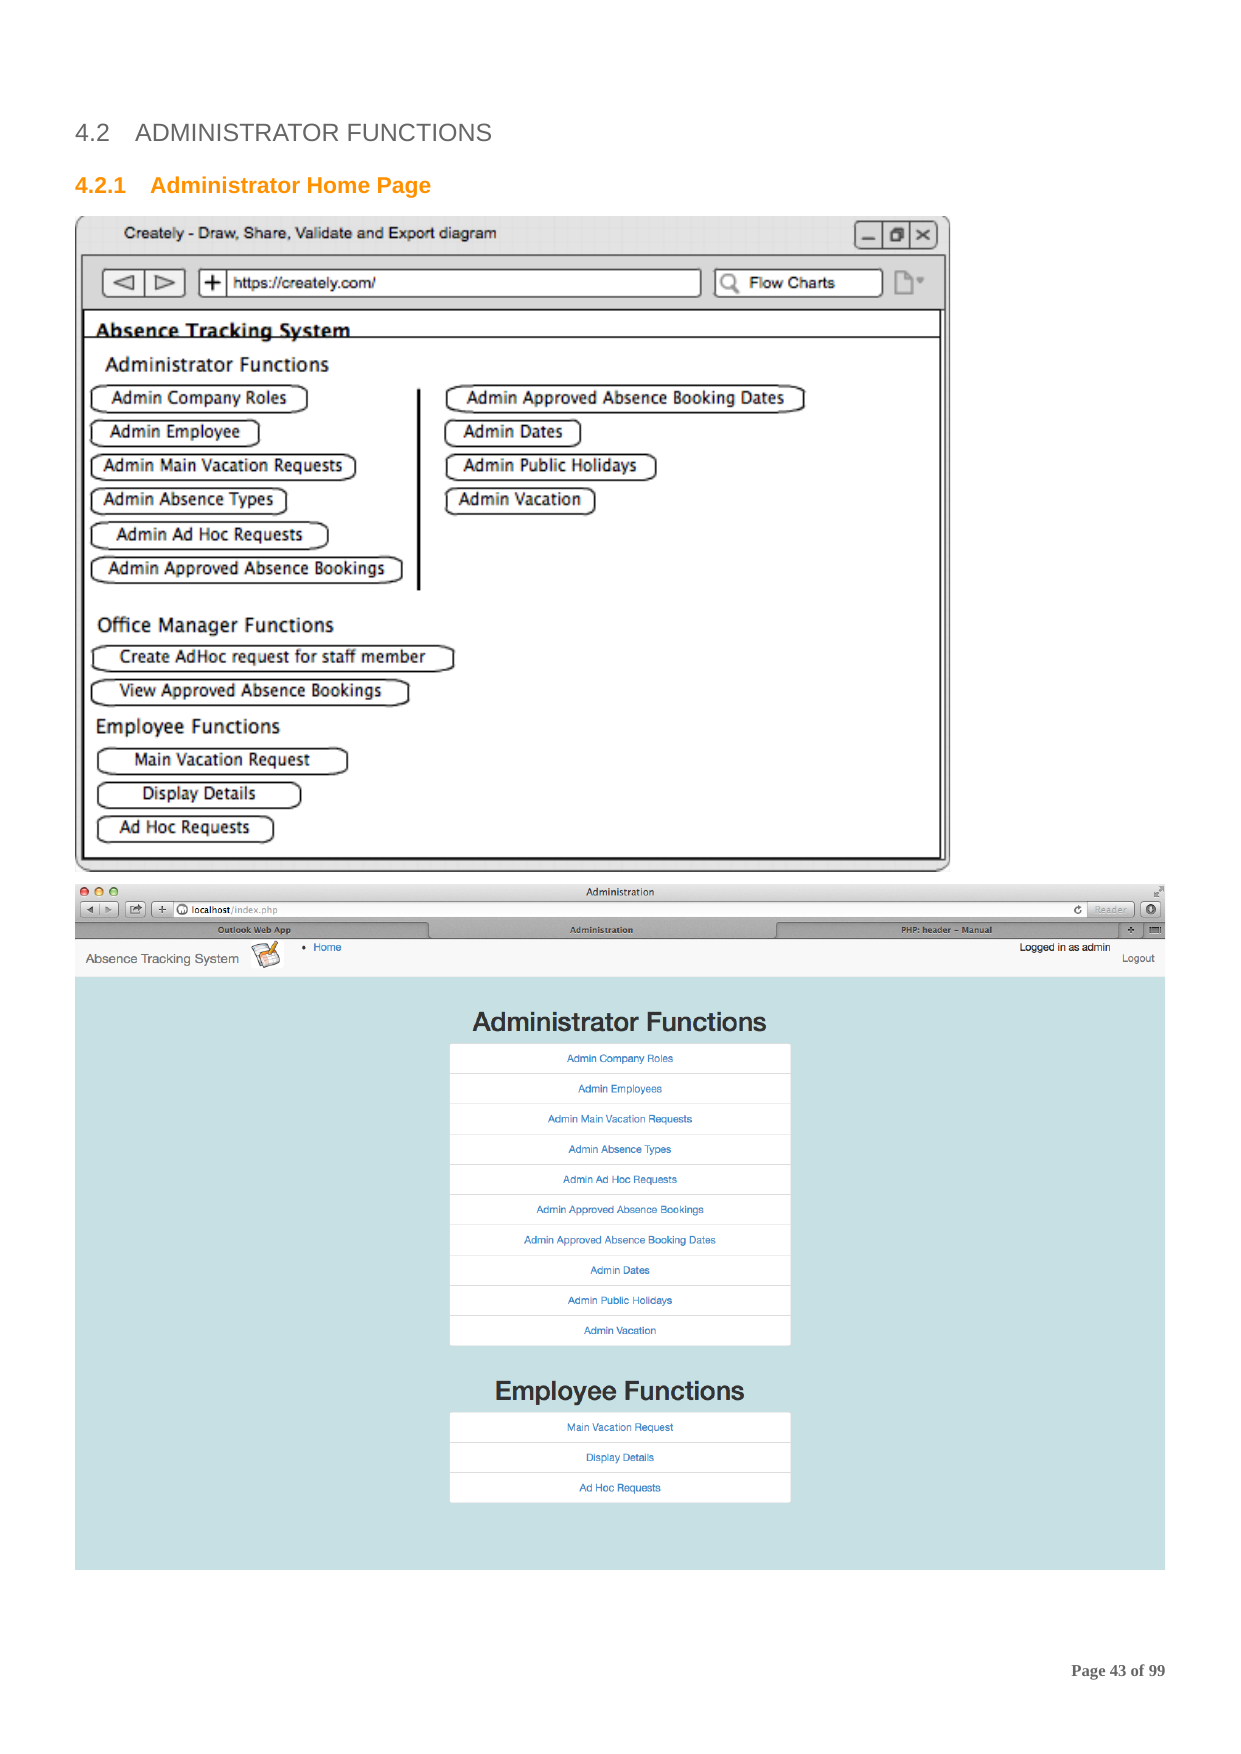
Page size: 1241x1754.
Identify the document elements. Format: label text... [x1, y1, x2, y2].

subtitle Administrator Functions [75, 118, 1165, 147]
picture [75, 216, 951, 872]
picture [75, 884, 1166, 1570]
subtitle Administrator Home Page [75, 172, 1165, 198]
